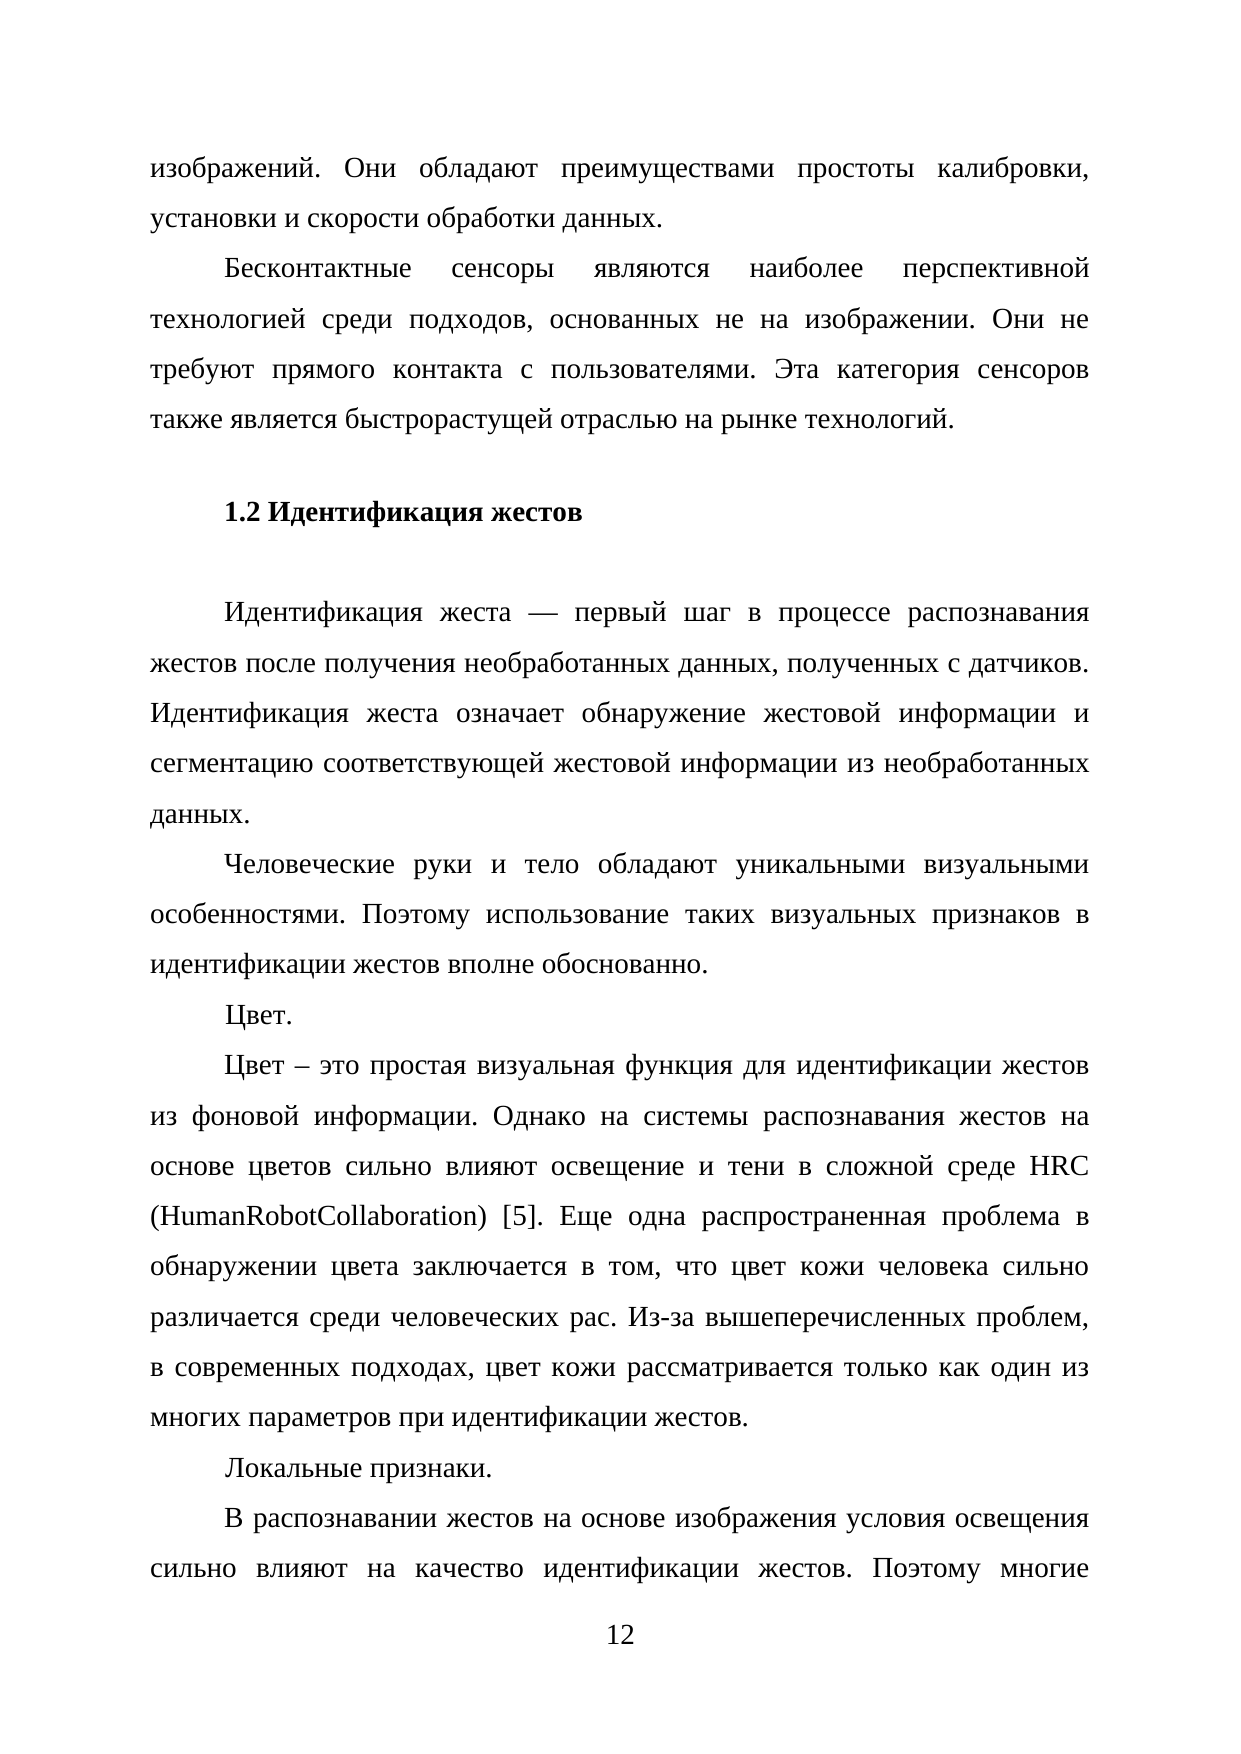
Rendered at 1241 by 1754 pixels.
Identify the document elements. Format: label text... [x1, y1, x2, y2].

text 1.2 Идентификация жестов [150, 494, 1090, 527]
text Идентификация жеста — первый шаг в процессе распознавания жестов после получения необработанных данных, полученных с датчиков. Идентификация жеста означает обнаружение жестовой информации и сегментацию соответствующей жестовой информации из необработанных данных. [150, 594, 1090, 829]
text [150, 1500, 1090, 1584]
text Цвет. [225, 997, 1090, 1031]
text Цвет – это простая визуальная функция для идентификации жестов из фоновой информации. Однако на системы распознавания жестов на основе цветов сильно влияют освещение и тени в сложной среде HRC (HumanRobotCollaboration) [5]. Еще одна распространенная проблема в обнаружении цвета заключается в том, что цвет кожи человека сильно различается среди человеческих рас. Из-за вышеперечисленных проблем, в современных подходах, цвет кожи рассматривается только как один из многих параметров при идентификации жестов. [150, 1047, 1090, 1433]
text Бесконтактные сенсоры являются наиболее перспективной технологией среди подходов, основанных не на изображении. Они не требуют прямого контакта с пользователями. Эта категория сенсоров также является быстрорастущей отраслью на рынке технологий. [150, 251, 1090, 435]
text Человеческие руки и тело обладают уникальными визуальными особенностями. Поэтому использование таких визуальных признаков в идентификации жестов вполне обоснованно. [150, 846, 1090, 980]
text Локальные признаки. [225, 1450, 1090, 1483]
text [150, 150, 1090, 234]
